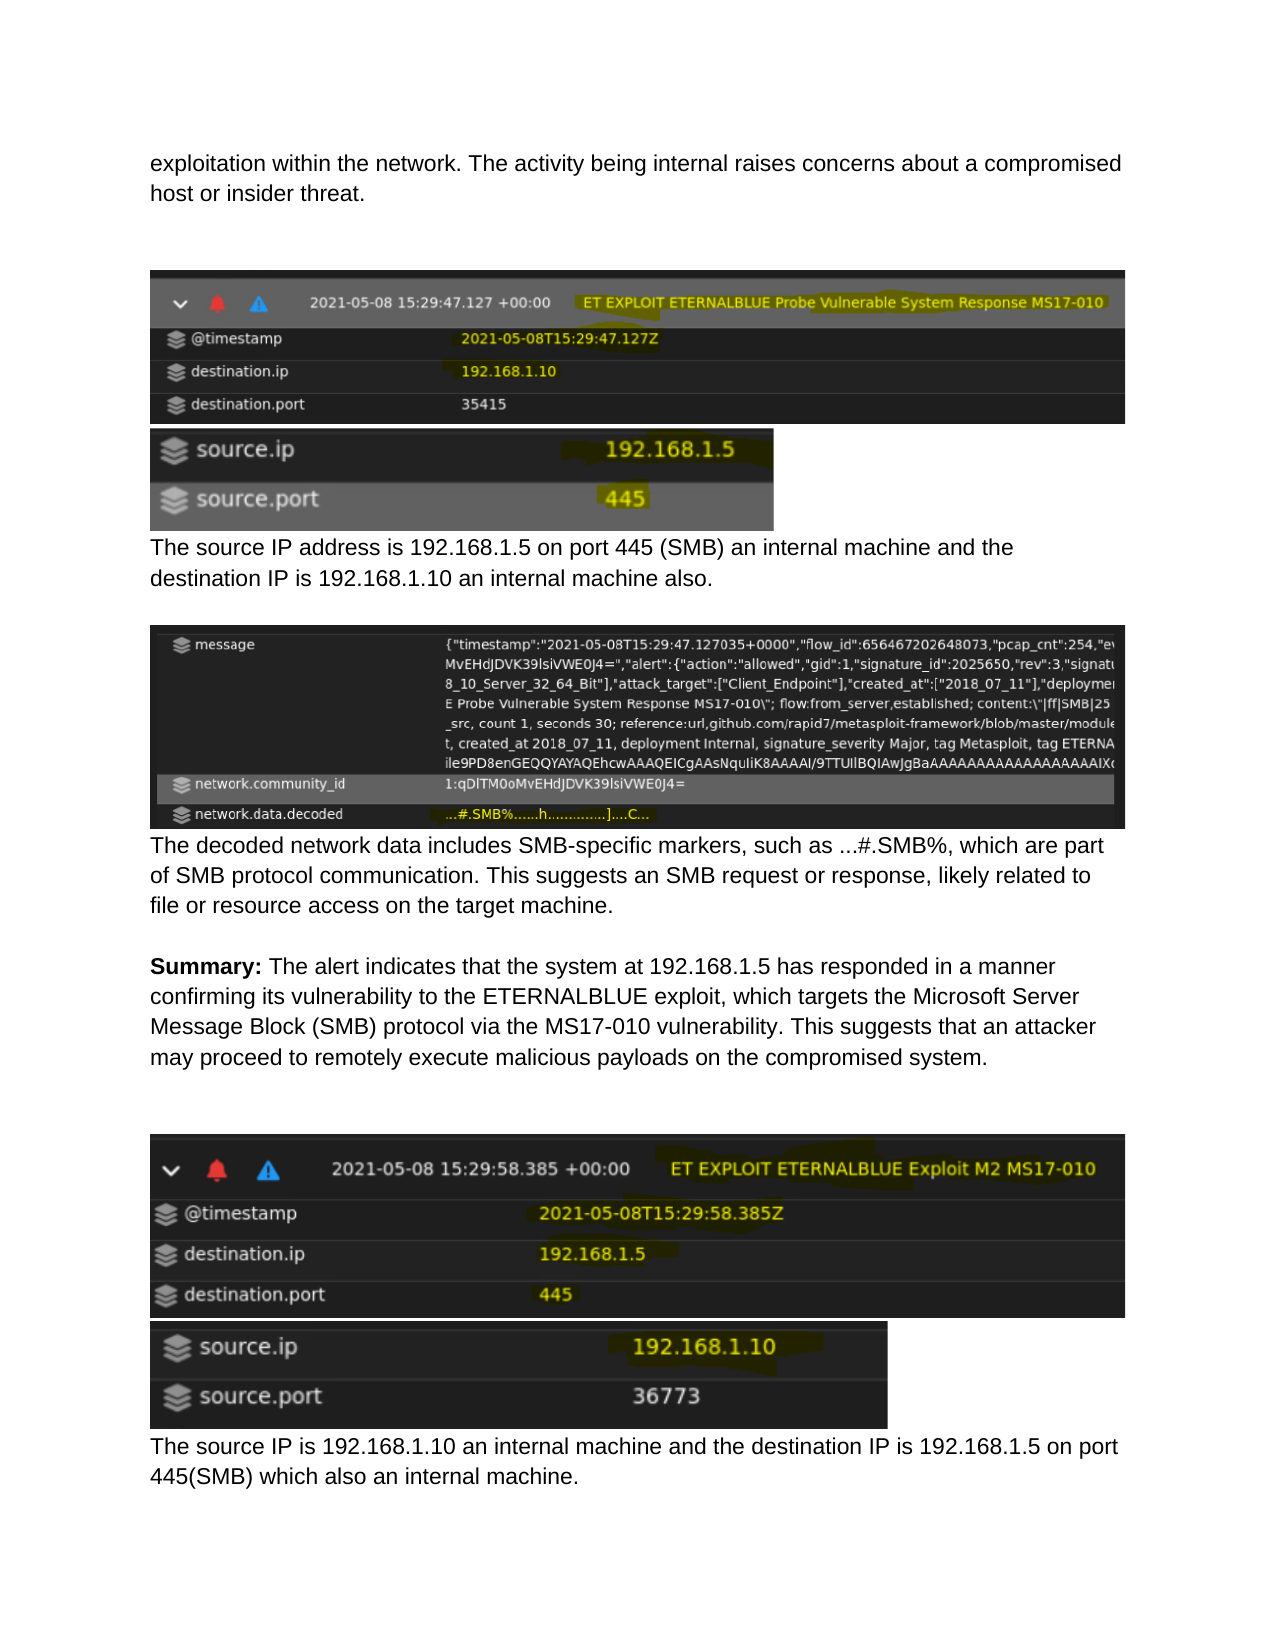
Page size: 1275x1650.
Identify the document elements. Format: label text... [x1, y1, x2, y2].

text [150, 150, 1125, 207]
text The source IP address is 192.168.1.5 on port 445 (SMB) an internal machine and the destination IP is 192.168.1.10 an internal machine also. [150, 534, 1125, 591]
picture [150, 625, 1125, 829]
text The decoded network data includes SMB-specific markers, such as ...#.SMB%, which are part of SMB protocol communication. This suggests an SMB request or response, likely related to file or resource access on the target machine. [150, 832, 1125, 919]
picture [150, 1134, 1125, 1318]
picture [150, 427, 813, 531]
picture [150, 270, 1125, 424]
picture [150, 1321, 888, 1429]
text The source IP is 192.168.1.10 an internal machine and the destination IP is 192.168.1.5 on port 445(SMB) which also an internal machine. [150, 1433, 1125, 1489]
text Summary: The alert indicates that the system at 192.168.1.5 has responded in a manner confirming its vulnerability to the ETERNALBLUE exploit, which targets the Microsoft Server Message Block (SMB) protocol via the MS17-010 vulnerability. This suggests that an attacker may proceed to remotely execute malicious payloads on the compromised system. [150, 953, 1125, 1070]
